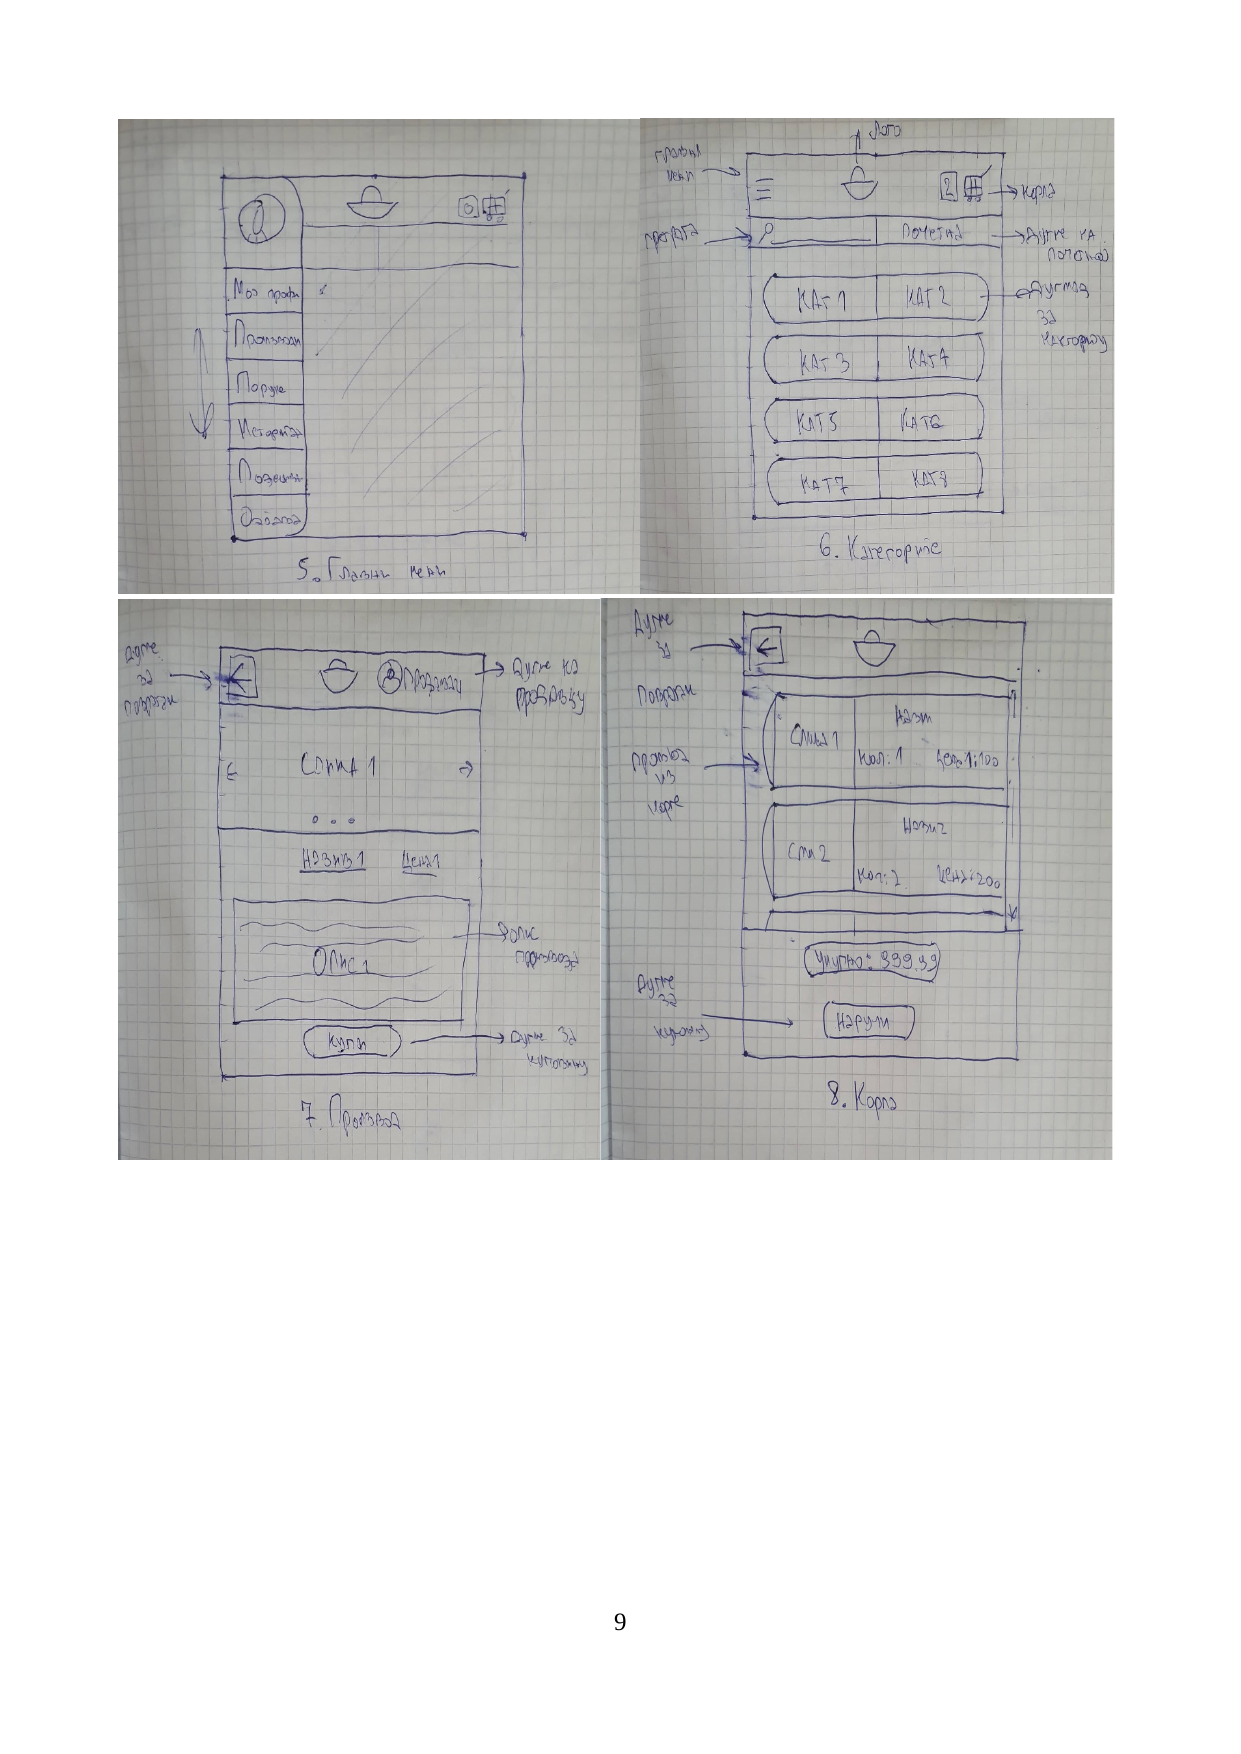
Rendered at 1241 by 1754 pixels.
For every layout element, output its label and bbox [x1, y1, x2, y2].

picture [118, 598, 1113, 1160]
picture [118, 118, 1115, 594]
